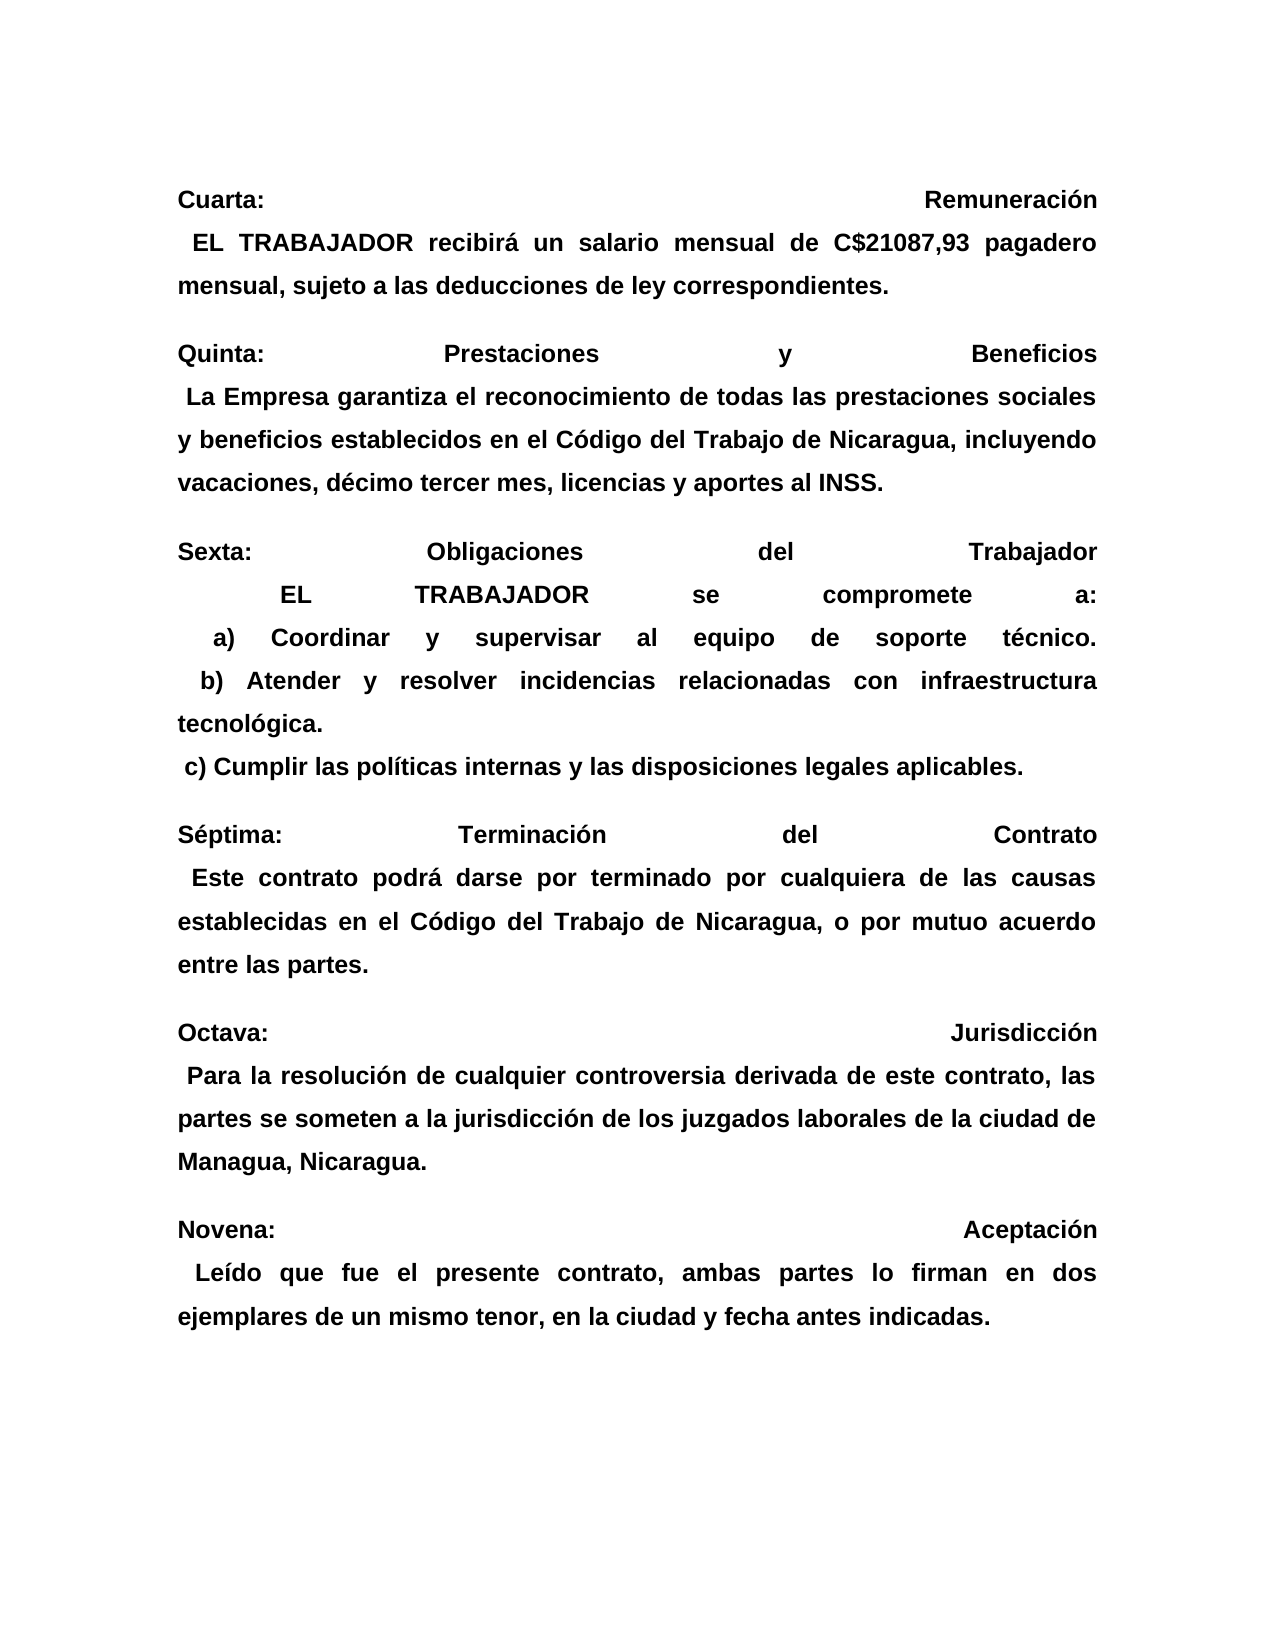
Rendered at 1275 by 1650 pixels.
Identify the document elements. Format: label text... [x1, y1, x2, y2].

text Sexta: Obligaciones del Trabajador EL TRABAJADOR se compromete a: a) Coordinar y supervisar al equipo de soporte técnico. b) Atender y resolver incidencias relacionadas con infraestructura tecnológica. c) Cumplir las políticas internas y las disposiciones legales aplicables. [177, 536, 1098, 781]
text Séptima: Terminación del Contrato Este contrato podrá darse por terminado por cualquiera de las causas establecidas en el Código del Trabajo de Nicaragua, o por mutuo acuerdo entre las partes. [177, 820, 1098, 978]
text Cuarta: Remuneración EL TRABAJADOR recibirá un salario mensual de C$21087,93 pagadero mensual, sujeto a las deducciones de ley correspondientes. [177, 184, 1098, 299]
text Quinta: Prestaciones y Beneficios La Empresa garantiza el reconocimiento de todas las prestaciones sociales y beneficios establecidos en el Código del Trabajo de Nicaragua, incluyendo vacaciones, décimo tercer mes, licencias y aportes al INSS. [177, 339, 1098, 497]
text Novena: Aceptación Leído que fue el presente contrato, ambas partes lo firman en dos ejemplares de un mismo tenor, en la ciudad y fecha antes indicadas. [177, 1215, 1098, 1330]
text Octava: Jurisdicción Para la resolución de cualquier controversia derivada de este contrato, las partes se someten a la jurisdicción de los juzgados laborales de la ciudad de Managua, Nicaragua. [177, 1018, 1098, 1176]
